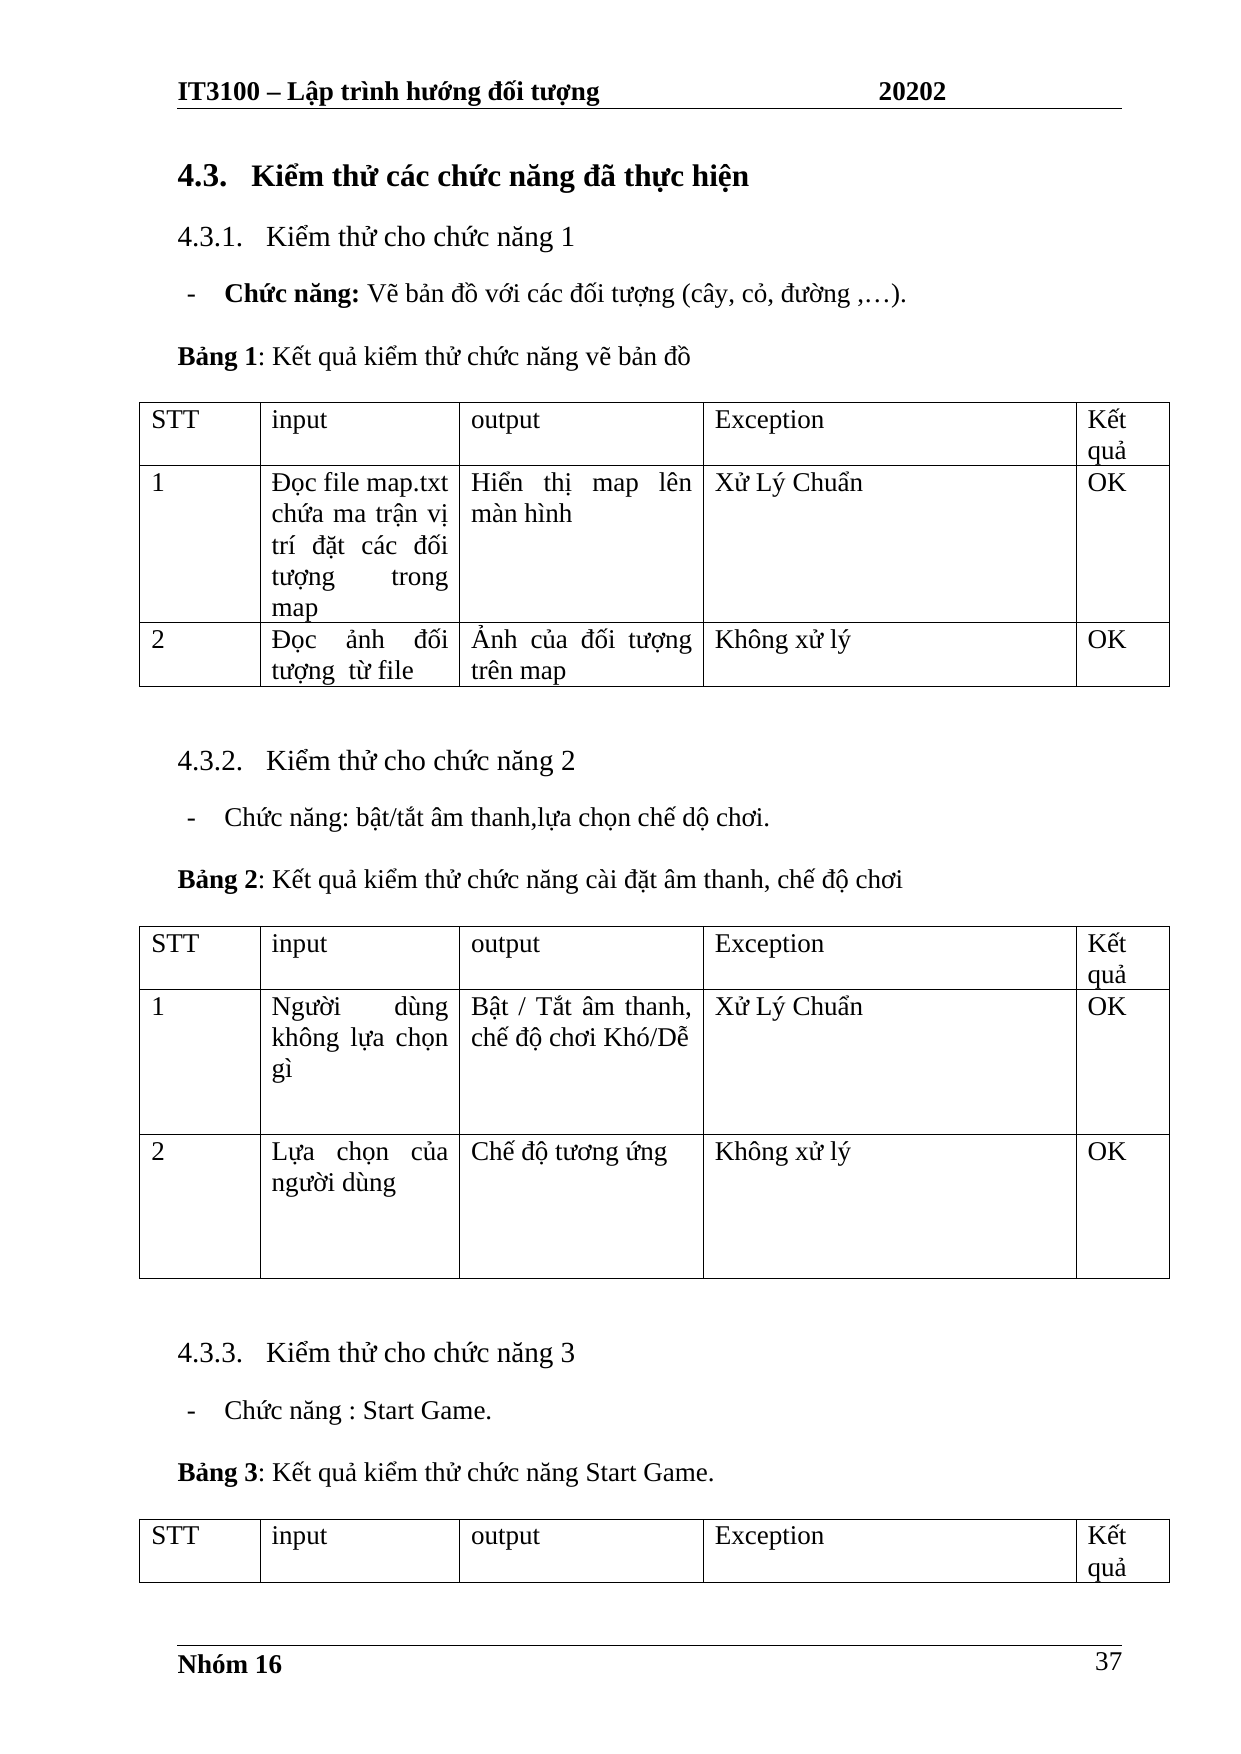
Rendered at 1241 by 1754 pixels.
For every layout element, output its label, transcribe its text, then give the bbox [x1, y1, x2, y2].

subtitle Kiểm thử cho chức năng 1 [177, 219, 1122, 252]
table_header output [460, 403, 703, 465]
subtitle Kiểm thử cho chức năng 3 [177, 1335, 1122, 1369]
table_header input [261, 927, 459, 989]
table_cell Bật / Tắt âm thanh, chế độ chơi Khó/Dễ [460, 990, 703, 1134]
table_cell OK [1077, 466, 1169, 622]
table_cell Không xử lý [704, 623, 1076, 686]
table_cell OK [1077, 990, 1169, 1134]
table_cell 2 [140, 623, 260, 686]
table_header Kết quả [1077, 1520, 1169, 1582]
table_header input [261, 403, 459, 465]
subtitle Kiểm thử các chức năng đã thực hiện [177, 156, 1122, 194]
subtitle Kiểm thử cho chức năng 2 [177, 743, 1122, 776]
table_header Kết quả [1077, 403, 1169, 465]
table_header STT [140, 1520, 260, 1582]
table_cell Lựa chọn của người dùng [261, 1135, 459, 1278]
table_header Exception [704, 403, 1076, 465]
table_header output [460, 927, 703, 989]
table_header input [261, 1520, 459, 1582]
table_cell OK [1077, 623, 1169, 686]
list Chức năng : Start Game. [187, 1394, 1122, 1425]
table_cell Xử Lý Chuẩn [704, 466, 1076, 622]
table_cell 1 [140, 466, 260, 622]
table_cell Xử Lý Chuẩn [704, 990, 1076, 1134]
table_header STT [140, 927, 260, 989]
table_cell OK [1077, 1135, 1169, 1278]
table_header STT [140, 403, 260, 465]
text Bảng 2: Kết quả kiểm thử chức năng cài đặt âm thanh, chế độ chơi [177, 863, 1122, 895]
table_cell Đọc ảnh đối tượng từ file [261, 623, 459, 686]
list Chức năng: Vẽ bản đồ với các đối tượng (cây, cỏ, đường ,…). [187, 277, 1122, 309]
table_cell Người dùng không lựa chọn gì [261, 990, 459, 1134]
table_header Exception [704, 927, 1076, 989]
text Bảng 1: Kết quả kiểm thử chức năng vẽ bản đồ [177, 340, 1122, 371]
table_cell Ảnh của đối tượng trên map [460, 623, 703, 686]
table_cell Chế độ tương ứng [460, 1135, 703, 1278]
table_header Kết quả [1077, 927, 1169, 989]
table_cell 2 [140, 1135, 260, 1278]
table_cell Không xử lý [704, 1135, 1076, 1278]
list Chức năng: bật/tắt âm thanh,lựa chọn chế dộ chơi. [187, 801, 1122, 832]
table_header output [460, 1520, 703, 1582]
table_cell Hiển thị map lên màn hình [460, 466, 703, 622]
table_cell 1 [140, 990, 260, 1134]
table_header Exception [704, 1520, 1076, 1582]
text Bảng 3: Kết quả kiểm thử chức năng Start Game. [177, 1456, 1122, 1487]
table_cell Đọc file map.txt chứa ma trận vị trí đặt các đối tượng trong map [261, 466, 459, 622]
